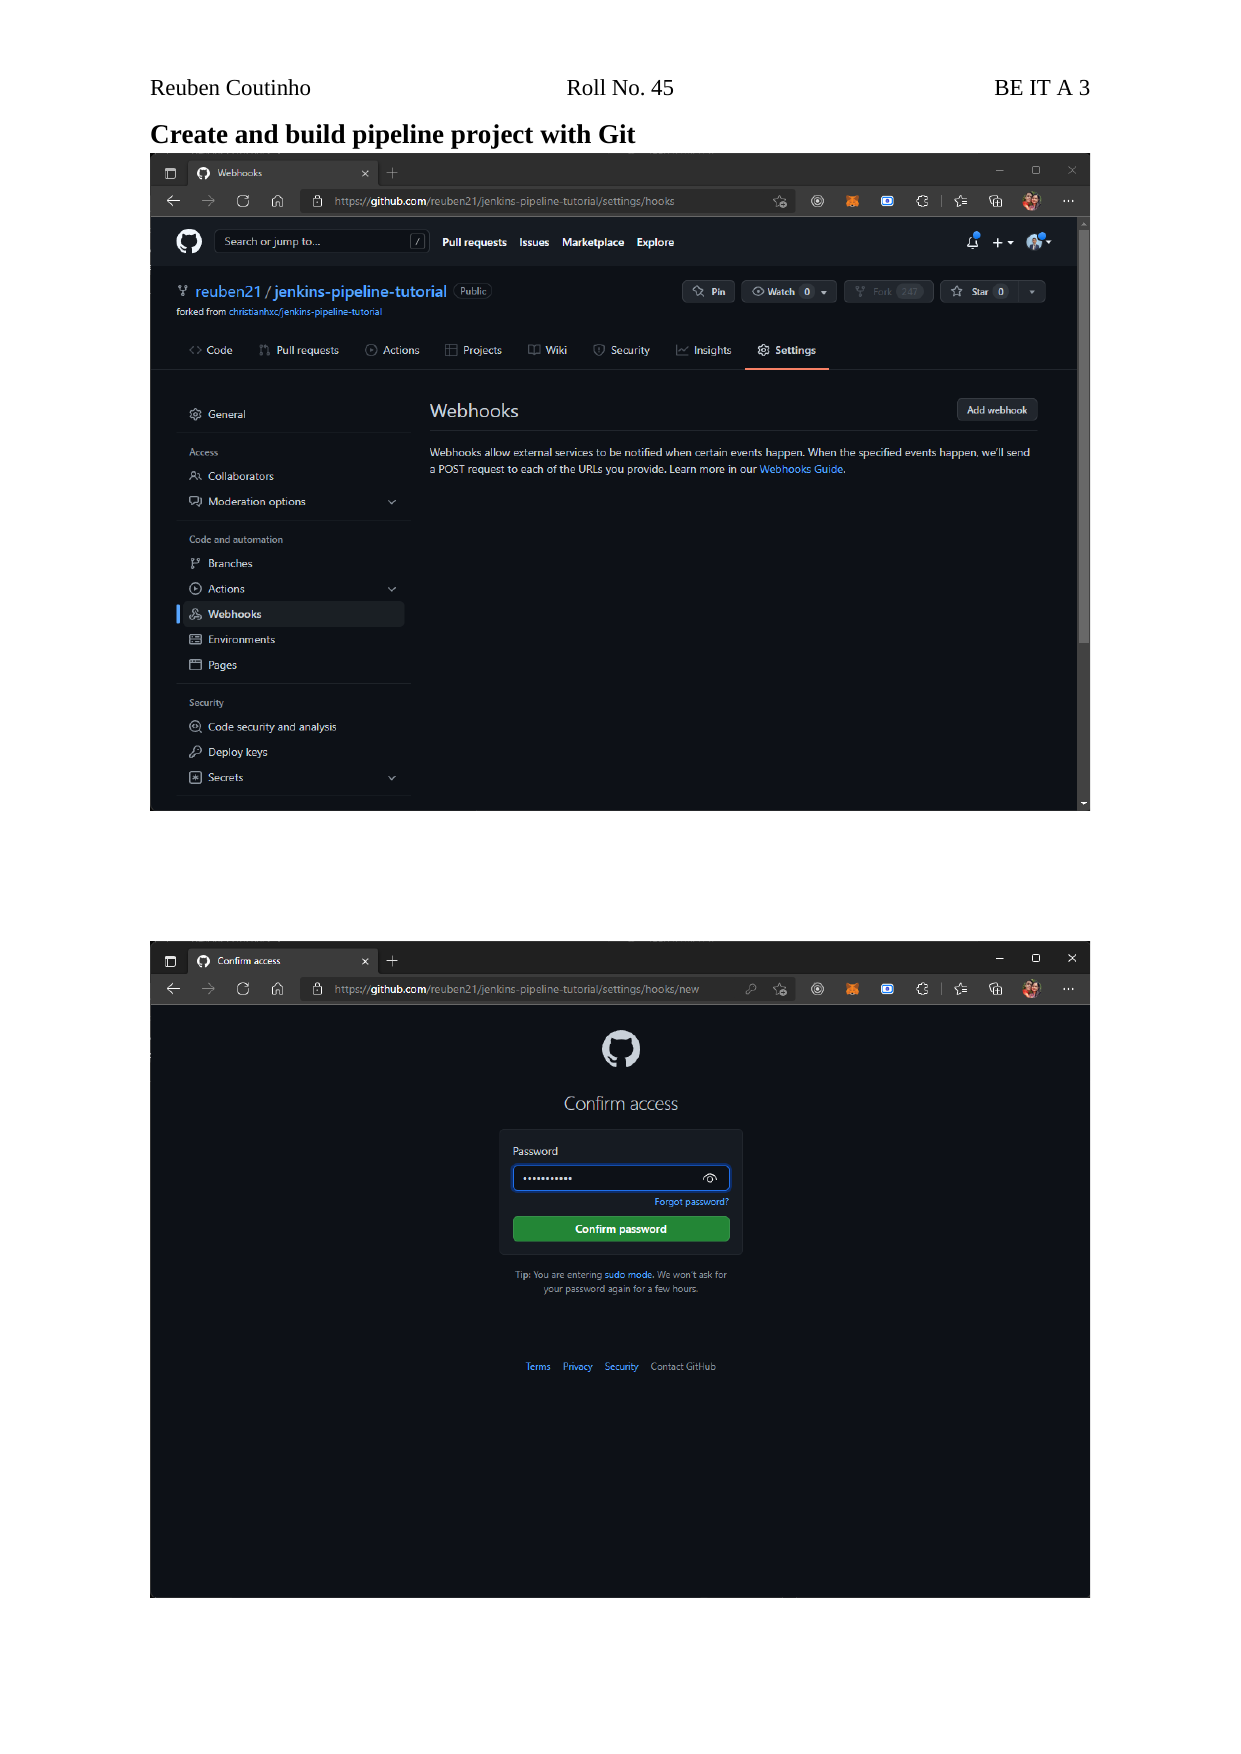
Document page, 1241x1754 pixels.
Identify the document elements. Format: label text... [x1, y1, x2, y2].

subtitle Create and build pipeline project with Git [150, 118, 1090, 149]
picture [150, 153, 1091, 811]
picture [150, 941, 1091, 1598]
